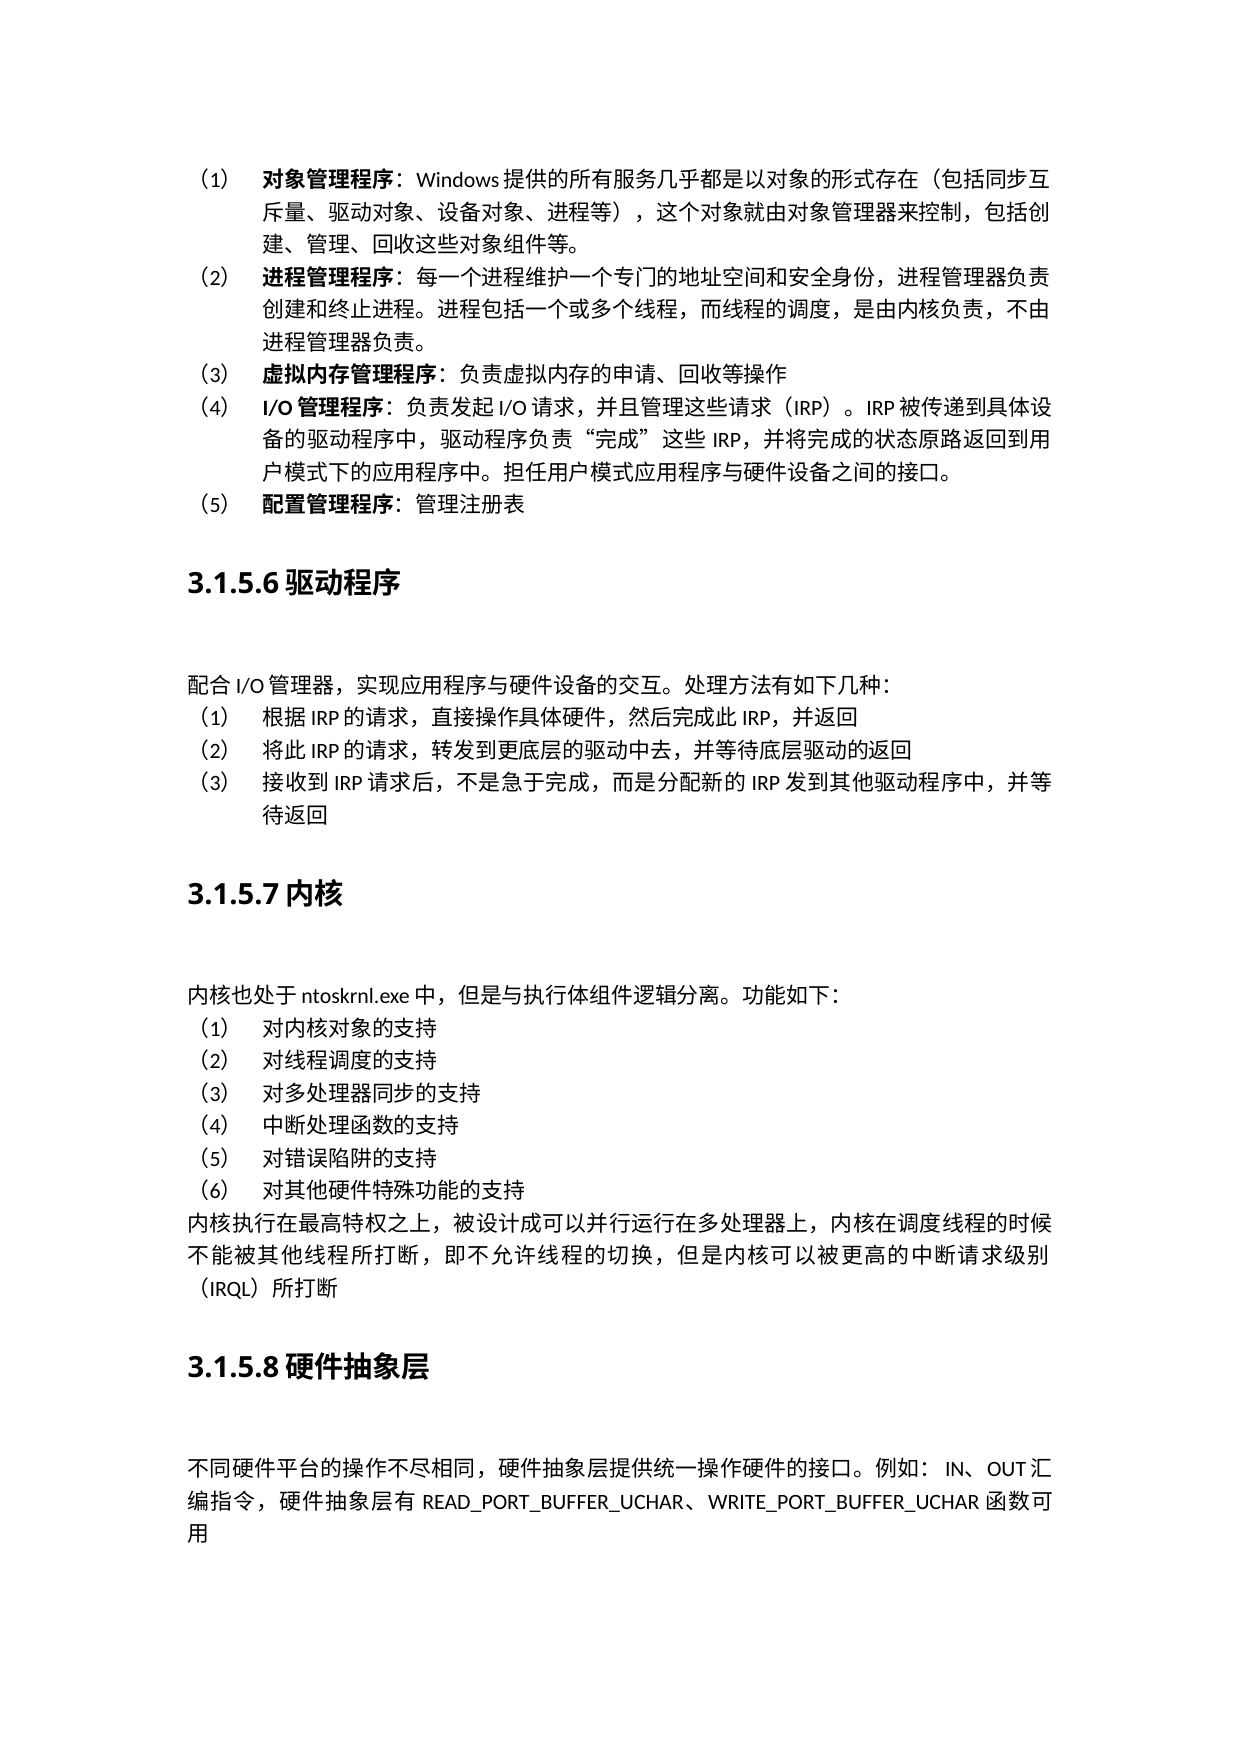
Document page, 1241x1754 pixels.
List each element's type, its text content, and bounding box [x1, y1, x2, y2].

list 对内核对象的支持 [187, 1011, 1053, 1043]
list 对其他硬件特殊功能的支持 [187, 1173, 1053, 1206]
list 进程管理程序：每一个进程维护一个专门的地址空间和安全身份，进程管理器负责创建和终止进程。进程包括一个或多个线程，而线程的调度，是由内核负责，不由进程管理器负责。 [187, 259, 1053, 357]
subtitle 3.1.5.7内核 [187, 859, 1053, 924]
text 内核执行在最高特权之上，被设计成可以并行运行在多处理器上，内核在调度线程的时候，不能被其他线程所打断，即不允许线程的切换，但是内核可以被更高的中断请求级别（IRQL）所打断 [187, 1206, 1053, 1303]
list 配置管理程序：管理注册表 [187, 487, 1053, 519]
text 配合I/O管理器，实现应用程序与硬件设备的交互。处理方法有如下几种： [187, 667, 1053, 700]
text 不同硬件平台的操作不尽相同，硬件抽象层提供统一操作硬件的接口。例如：IN、OUT汇编指令，硬件抽象层有READ_PORT_BUFFER_UCHAR、WRITE_PORT_BUFFER_UCHAR函数可用 [187, 1451, 1053, 1548]
subtitle 3.1.5.8硬件抽象层 [187, 1332, 1053, 1397]
list 中断处理函数的支持 [187, 1108, 1053, 1141]
list 对象管理程序：Windows提供的所有服务几乎都是以对象的形式存在（包括同步互斥量、驱动对象、设备对象、进程等），这个对象就由对象管理器来控制，包括创建、管理、回收这些对象组件等。 [187, 162, 1053, 259]
text 内核也处于ntoskrnl.exe中，但是与执行体组件逻辑分离。功能如下： [187, 978, 1053, 1011]
list 虚拟内存管理程序：负责虚拟内存的申请、回收等操作 [187, 357, 1053, 389]
list 对错误陷阱的支持 [187, 1141, 1053, 1173]
list I/O管理程序：负责发起I/O请求，并且管理这些请求（IRP）。IRP被传递到具体设备的驱动程序中，驱动程序负责“完成”这些IRP，并将完成的状态原路返回到用户模式下的应用程序中。担任用户模式应用程序与硬件设备之间的接口。 [187, 389, 1053, 487]
list 对线程调度的支持 [187, 1043, 1053, 1076]
list 将此IRP的请求，转发到更底层的驱动中去，并等待底层驱动的返回 [187, 732, 1053, 765]
list 接收到IRP请求后，不是急于完成，而是分配新的IRP发到其他驱动程序中，并等待返回 [187, 765, 1053, 830]
list 根据IRP的请求，直接操作具体硬件，然后完成此IRP，并返回 [187, 700, 1053, 732]
subtitle 3.1.5.6驱动程序 [187, 549, 1053, 614]
list 对多处理器同步的支持 [187, 1076, 1053, 1108]
